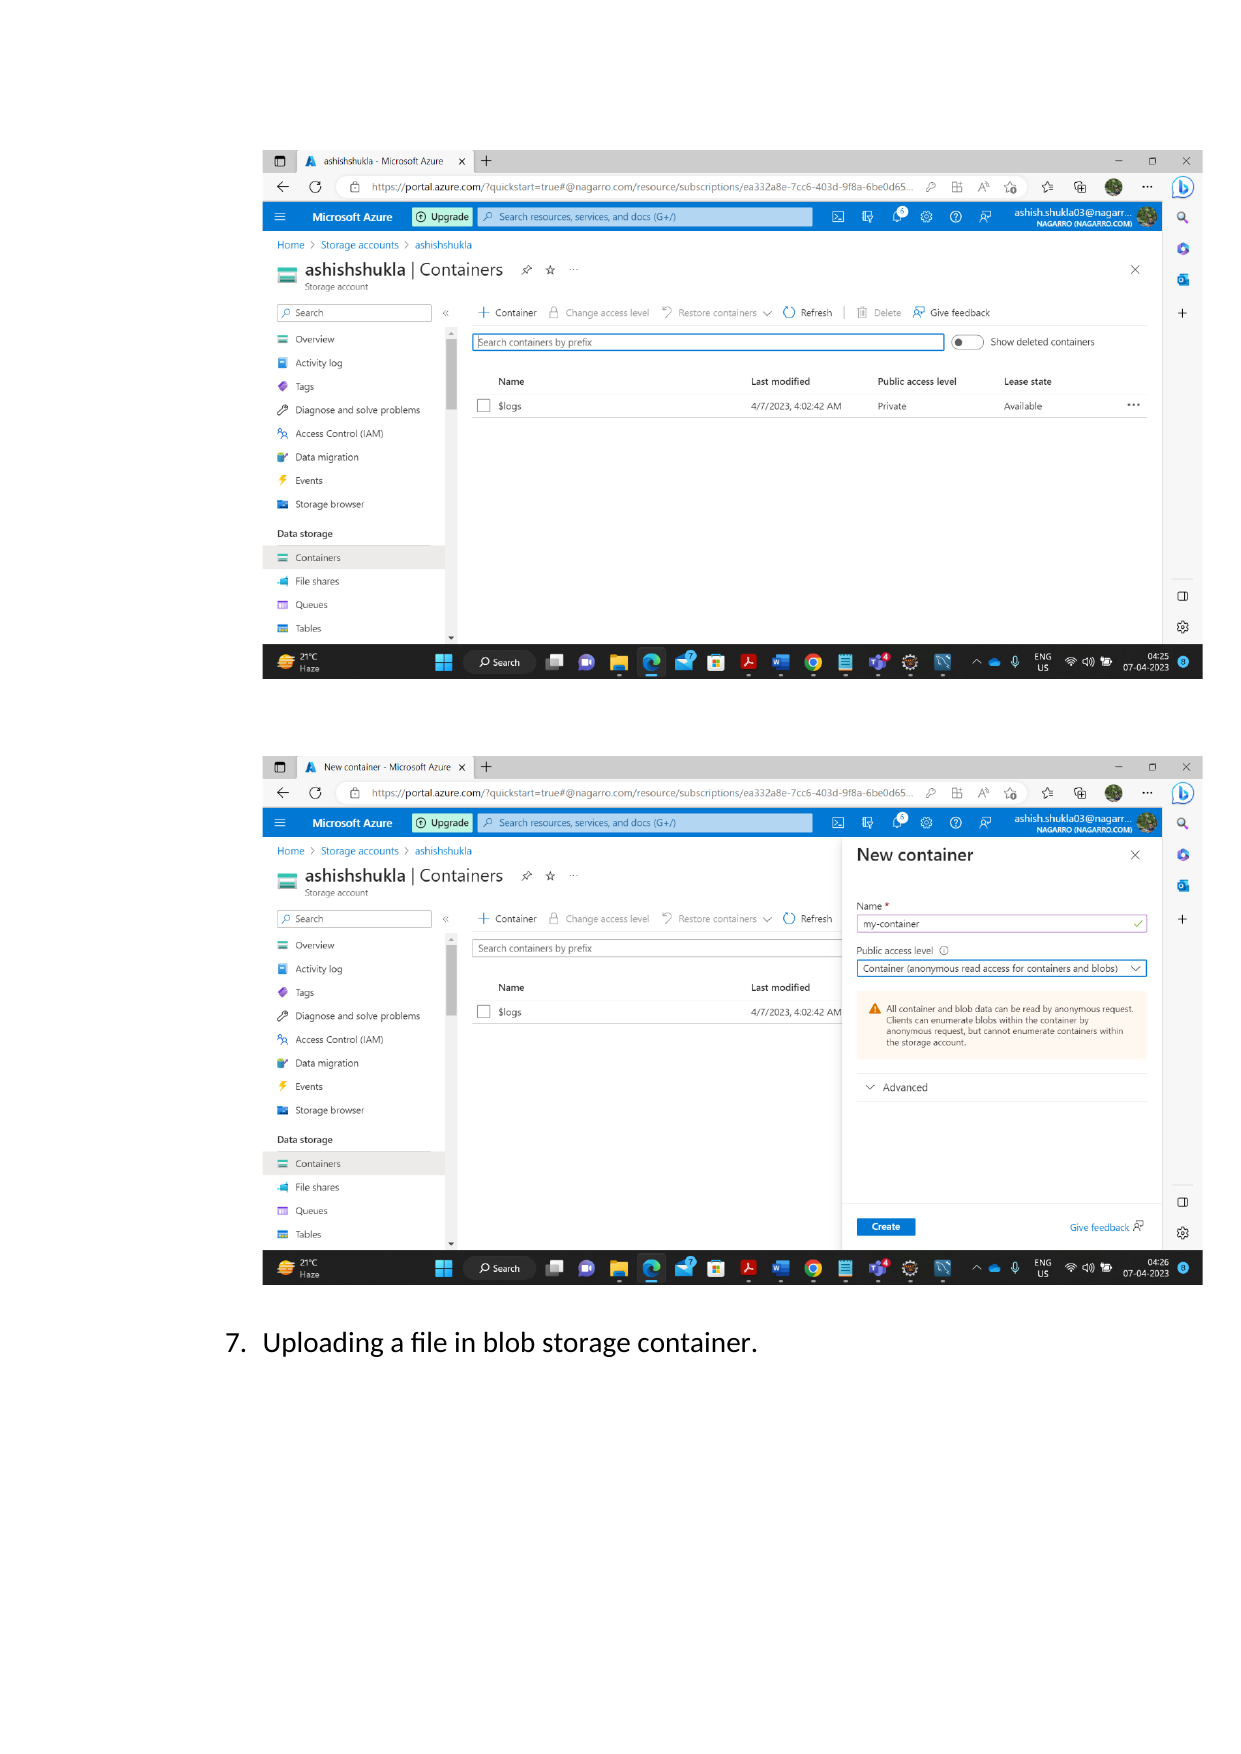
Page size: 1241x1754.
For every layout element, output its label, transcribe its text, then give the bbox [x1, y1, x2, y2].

picture [262, 150, 1203, 679]
list Uploading a file in blob storage container. [225, 1324, 1090, 1360]
picture [262, 756, 1203, 1285]
